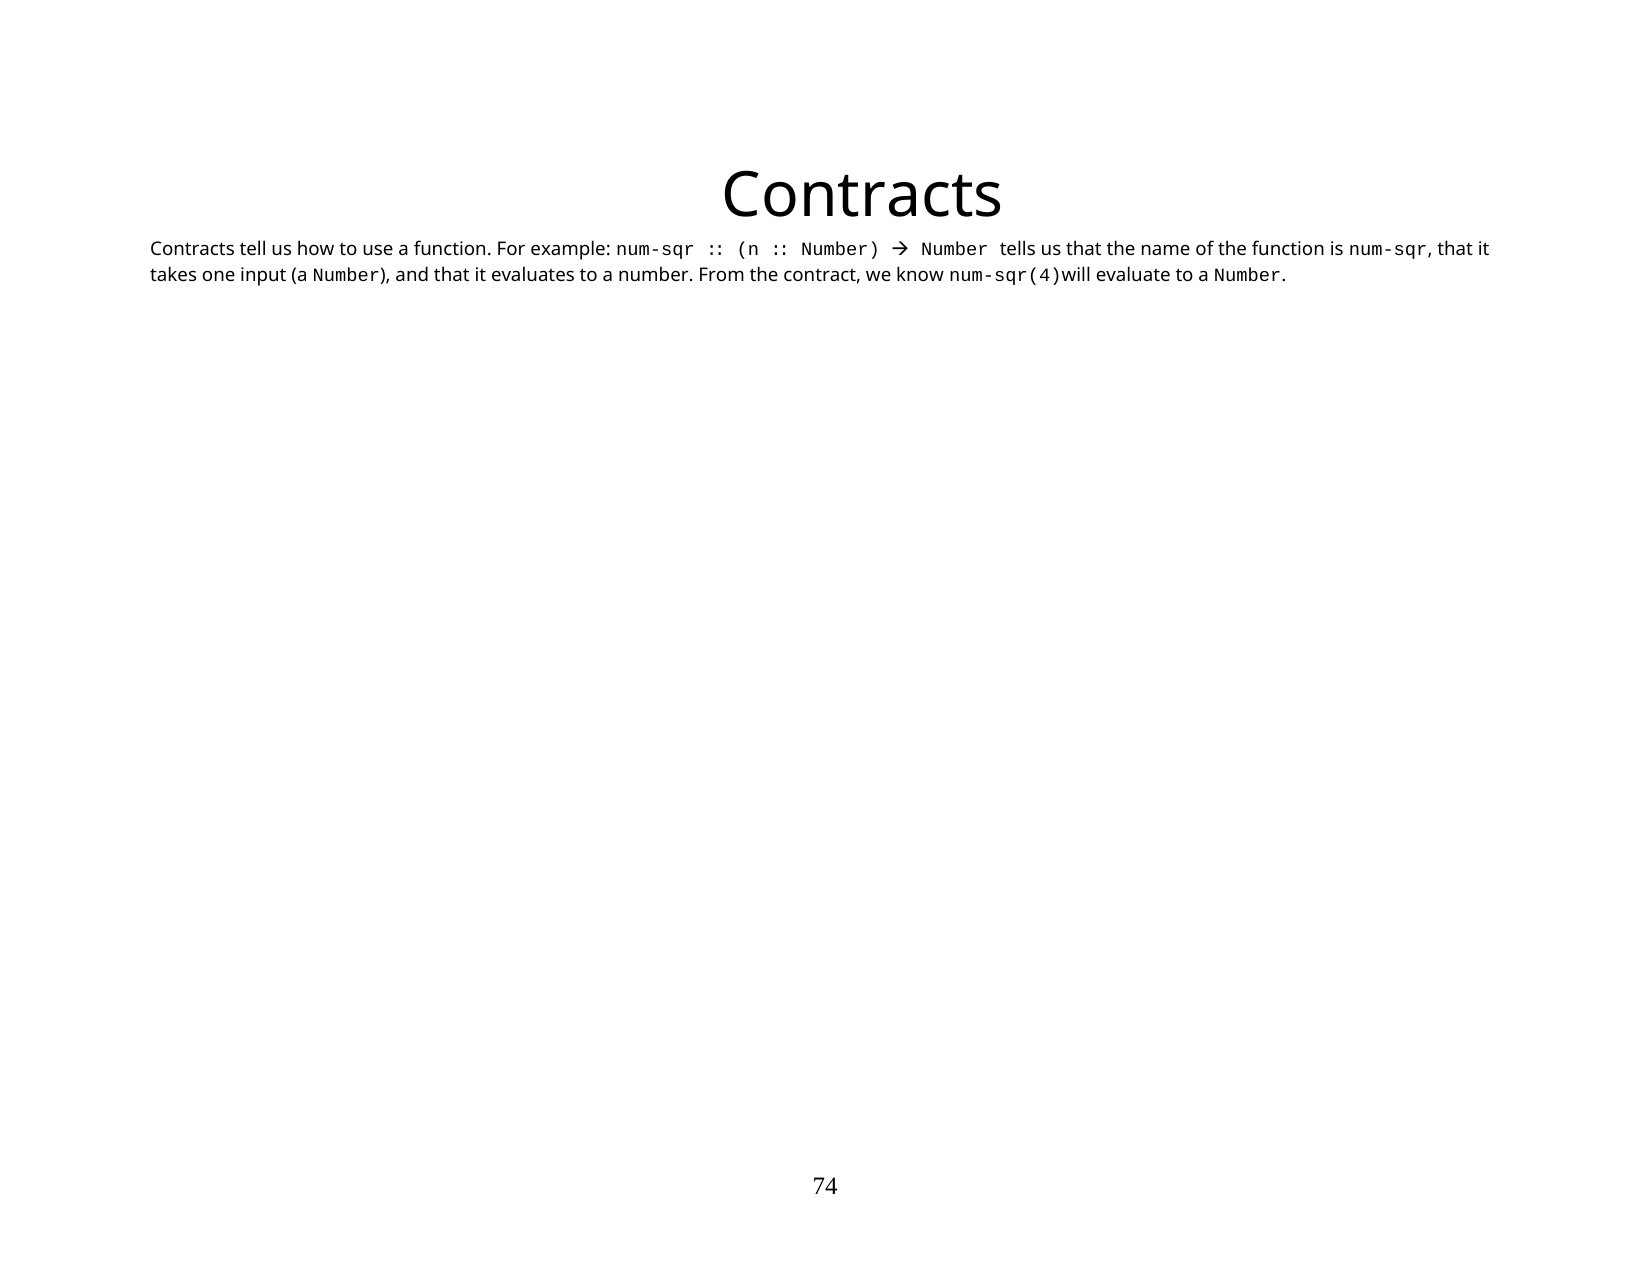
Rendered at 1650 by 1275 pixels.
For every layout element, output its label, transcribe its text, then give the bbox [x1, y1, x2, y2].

text Contracts [150, 150, 1575, 235]
text Contracts tell us how to use a function. For example: num-sqr :: (n :: Number) Number tells us that the name of the function is num-sqr, that it takes one input (a Number), and that it evaluates to a number. From the contract, we know num-sqr(4)will evaluate to a Number. [150, 235, 1500, 287]
